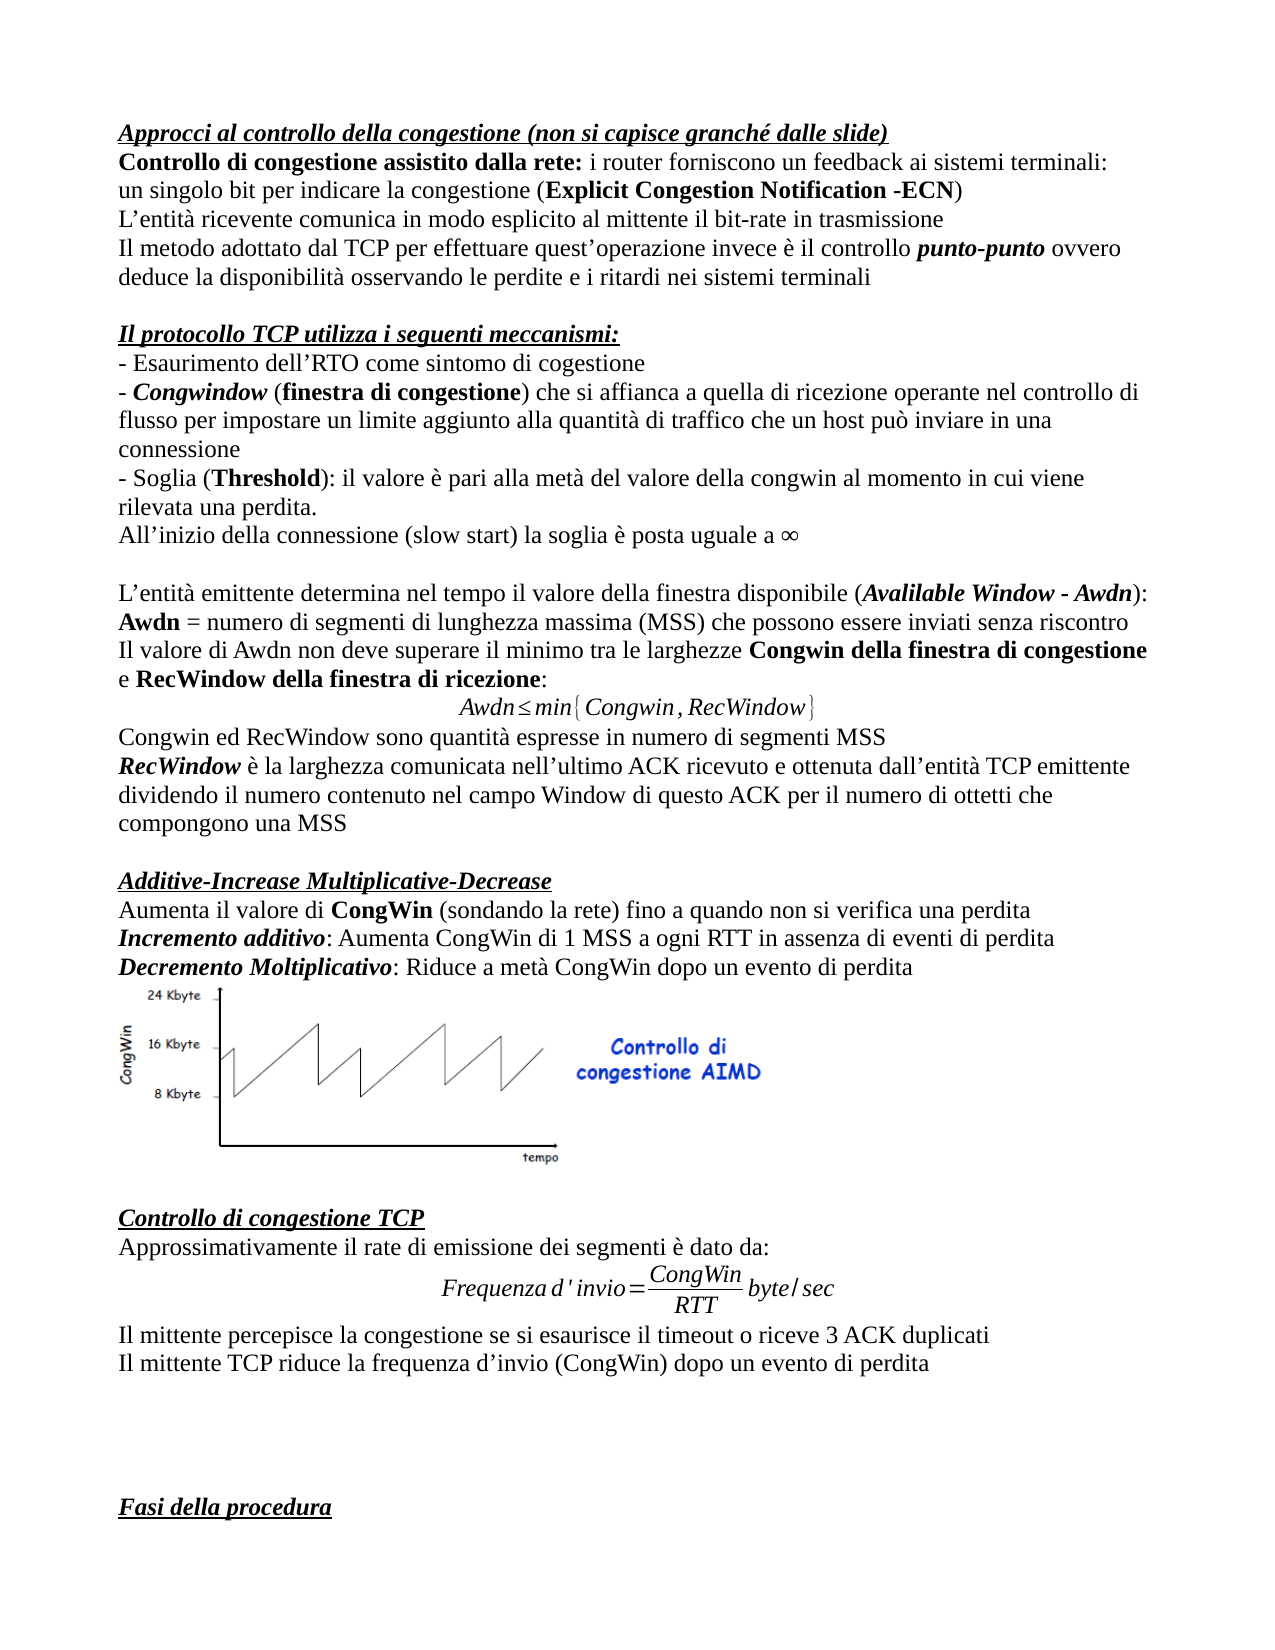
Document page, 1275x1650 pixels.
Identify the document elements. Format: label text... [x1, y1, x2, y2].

text Congwin ed RecWindow sono quantità espresse in numero di segmenti MSS [118, 722, 1157, 751]
text Controllo di congestione TCP [118, 1203, 1157, 1232]
picture [118, 981, 772, 1175]
text Il mittente percepisce la congestione se si esaurisce il timeout o riceve 3 ACK duplicati [118, 1320, 1157, 1348]
text Incremento additivo: Aumenta CongWin di 1 MSS a ogni RTT in assenza di eventi di perdita [118, 923, 1157, 952]
text L’entità ricevente comunica in modo esplicito al mittente il bit-rate in trasmissione [118, 204, 1157, 233]
text un singolo bit per indicare la congestione (Explicit Congestion Notification -ECN) [118, 176, 1157, 204]
text Approssimativamente il rate di emissione dei segmenti è dato da: [118, 1232, 1157, 1261]
text - Congwindow (finestra di congestione) che si affianca a quella di ricezione operante nel controllo di flusso per impostare un limite aggiunto alla quantità di traffico che un host può inviare in una connessione [118, 377, 1157, 463]
text - Esaurimento dell’RTO come sintomo di cogestione [118, 348, 1157, 377]
text RecWindow è la larghezza comunicata nell’ultimo ACK ricevuto e ottenuta dall’entità TCP emittente dividendo il numero contenuto nel campo Window di questo ACK per il numero di ottetti che compongono una MSS [118, 751, 1157, 837]
text Il metodo adottato dal TCP per effettuare quest’operazione invece è il controllo punto-punto ovvero deduce la disponibilità osservando le perdite e i ritardi nei sistemi terminali [118, 233, 1157, 291]
text L’entità emittente determina nel tempo il valore della finestra disponibile (Avalilable Window - Awdn): [118, 578, 1157, 607]
text Decremento Moltiplicativo: Riduce a metà CongWin dopo un evento di perdita [118, 952, 1157, 981]
text Approcci al controllo della congestione (non si capisce granché dalle slide) [118, 118, 1157, 147]
text Fasi della procedura [118, 1492, 1157, 1521]
text All’inizio della connessione (slow start) la soglia è posta uguale a [118, 521, 1157, 549]
text Il mittente TCP riduce la frequenza d’invio (CongWin) dopo un evento di perdita [118, 1348, 1157, 1377]
text - Soglia (Threshold): il valore è pari alla metà del valore della congwin al momento in cui viene rilevata una perdita. [118, 463, 1157, 521]
text Il protocollo TCP utilizza i seguenti meccanismi: [118, 319, 1157, 348]
text Aumenta il valore di CongWin (sondando la rete) fino a quando non si verifica una perdita [118, 895, 1157, 923]
text Il valore di Awdn non deve superare il minimo tra le larghezze Congwin della finestra di congestione e RecWindow della finestra di ricezione: [118, 636, 1157, 693]
text Additive-Increase Multiplicative-Decrease [118, 866, 1157, 895]
text Controllo di congestione assistito dalla rete: i router forniscono un feedback ai sistemi terminali: [118, 147, 1157, 176]
text Awdn = numero di segmenti di lunghezza massima (MSS) che possono essere inviati senza riscontro [118, 607, 1157, 636]
